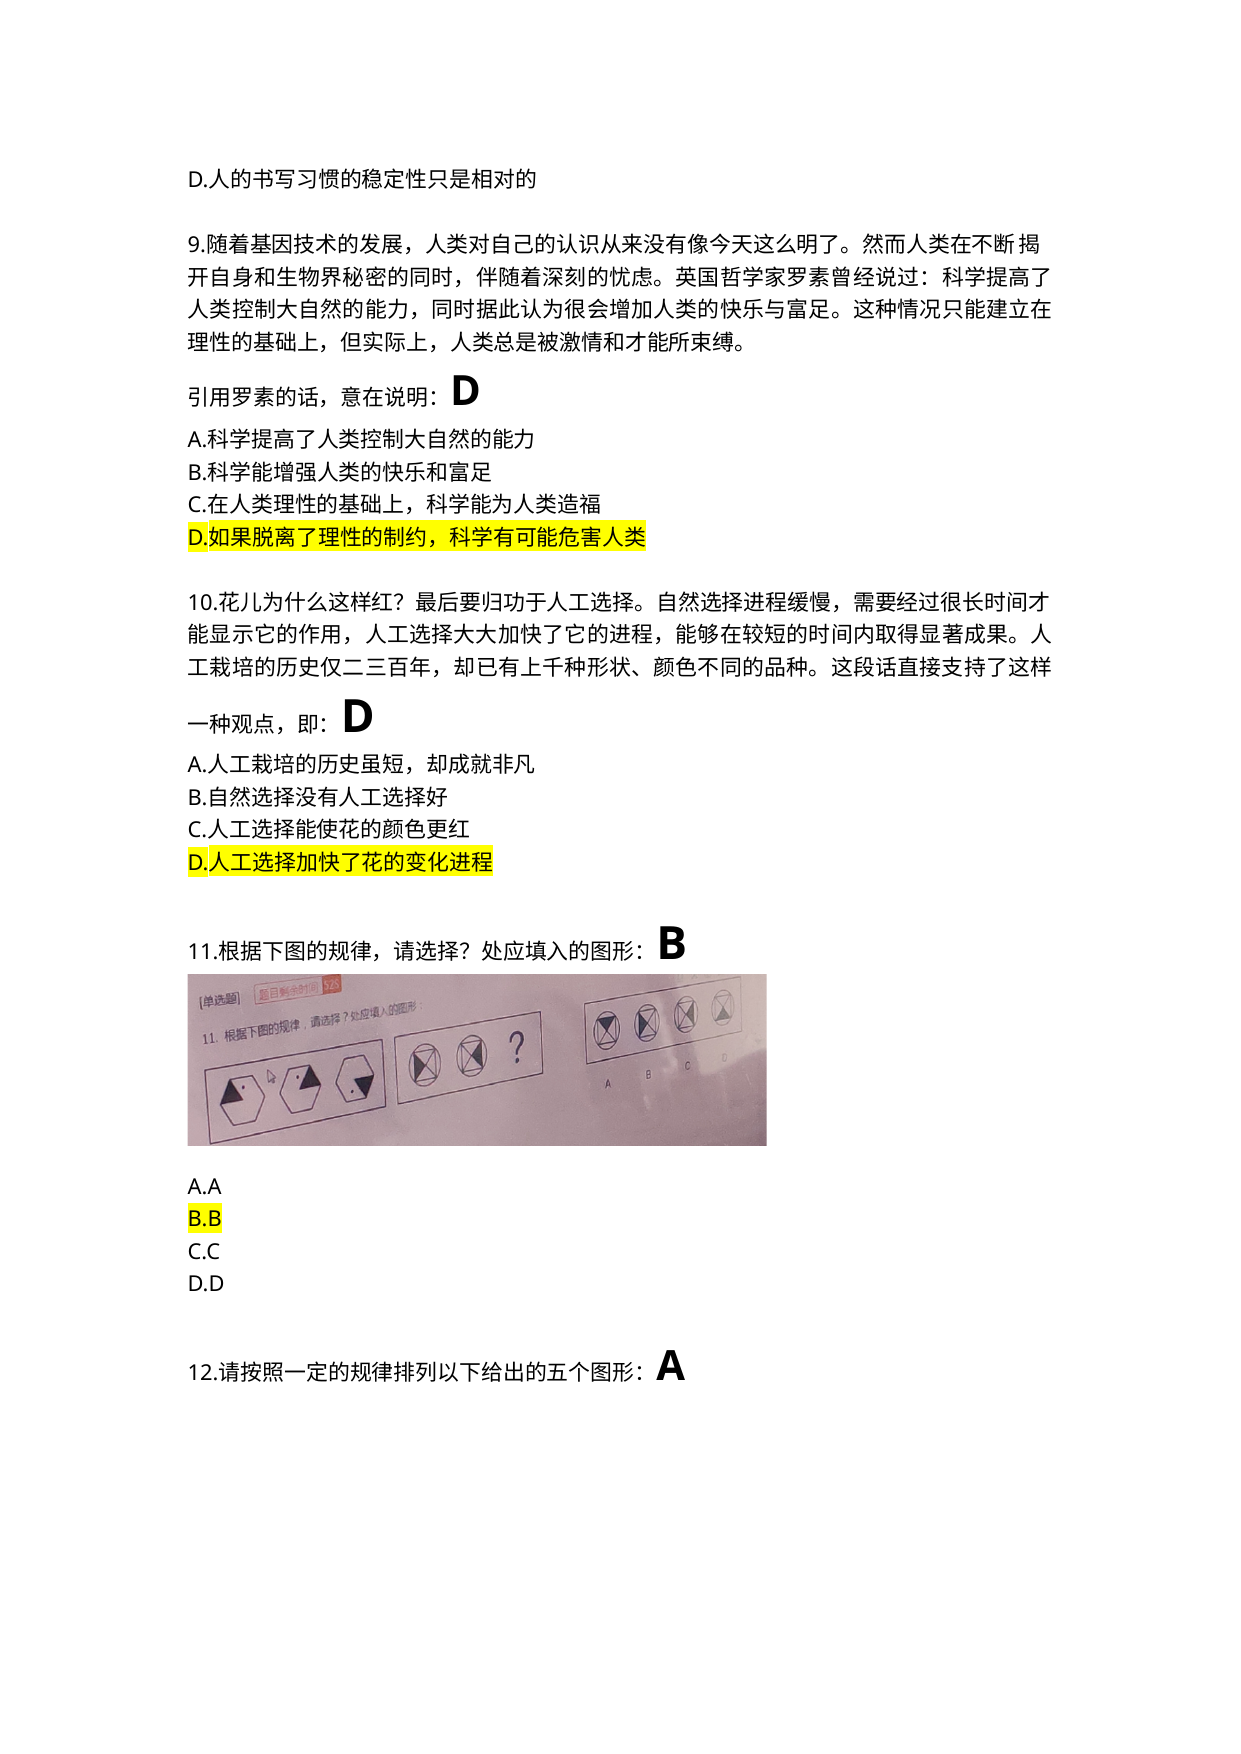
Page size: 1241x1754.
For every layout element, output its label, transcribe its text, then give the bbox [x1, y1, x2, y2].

text D.人工选择加快了花的变化进程 [187, 844, 1053, 877]
text C.在人类理性的基础上，科学能为人类造福 [187, 487, 1053, 519]
text D.人的书写习惯的稳定性只是相对的 [187, 162, 1053, 194]
text A.科学提高了人类控制大自然的能力 [187, 422, 1053, 454]
text 10.花儿为什么这样红？最后要归功于人工选择。自然选择进程缓慢，需要经过很长时间才能显示它的作用，人工选择大大加快了它的进程，能够在较短的时间内取得显著成果。人工栽培的历史仅二三百年，却已有上千种形状、颜色不同的品种。这段话直接支持了这样一种观点，即：D [187, 584, 1053, 747]
text C.人工选择能使花的颜色更红 [187, 812, 1053, 844]
text C.C [187, 1234, 1053, 1267]
text A.人工栽培的历史虽短，却成就非凡 [187, 747, 1053, 779]
text B.自然选择没有人工选择好 [187, 779, 1053, 812]
text 9.随着基因技术的发展，人类对自己的认识从来没有像今天这么明了。然而人类在不断 揭开自身和生物界秘密的同时，伴随着深刻的忧虑。英国哲学家罗素曾经说过：科学提高了人类控制大自然的能力，同时据此认为很会增加人类的快乐与富足。这种情况只能建立在理性的基础上，但实际上，人类总是被激情和才能所束缚。 [187, 227, 1053, 357]
text B.科学能增强人类的快乐和富足 [187, 454, 1053, 487]
text A.A [187, 1169, 1053, 1202]
text D.如果脱离了理性的制约，科学有可能危害人类 [187, 519, 1053, 552]
text 11.根据下图的规律，请选择？处应填入的图形：B [187, 909, 1053, 974]
picture [187, 974, 767, 1146]
text 引用罗素的话，意在说明：D [187, 357, 1053, 422]
text B.B [187, 1202, 1053, 1234]
text 12.请按照一定的规律排列以下给出的五个图形：A [187, 1332, 1053, 1397]
text D.D [187, 1267, 1053, 1299]
